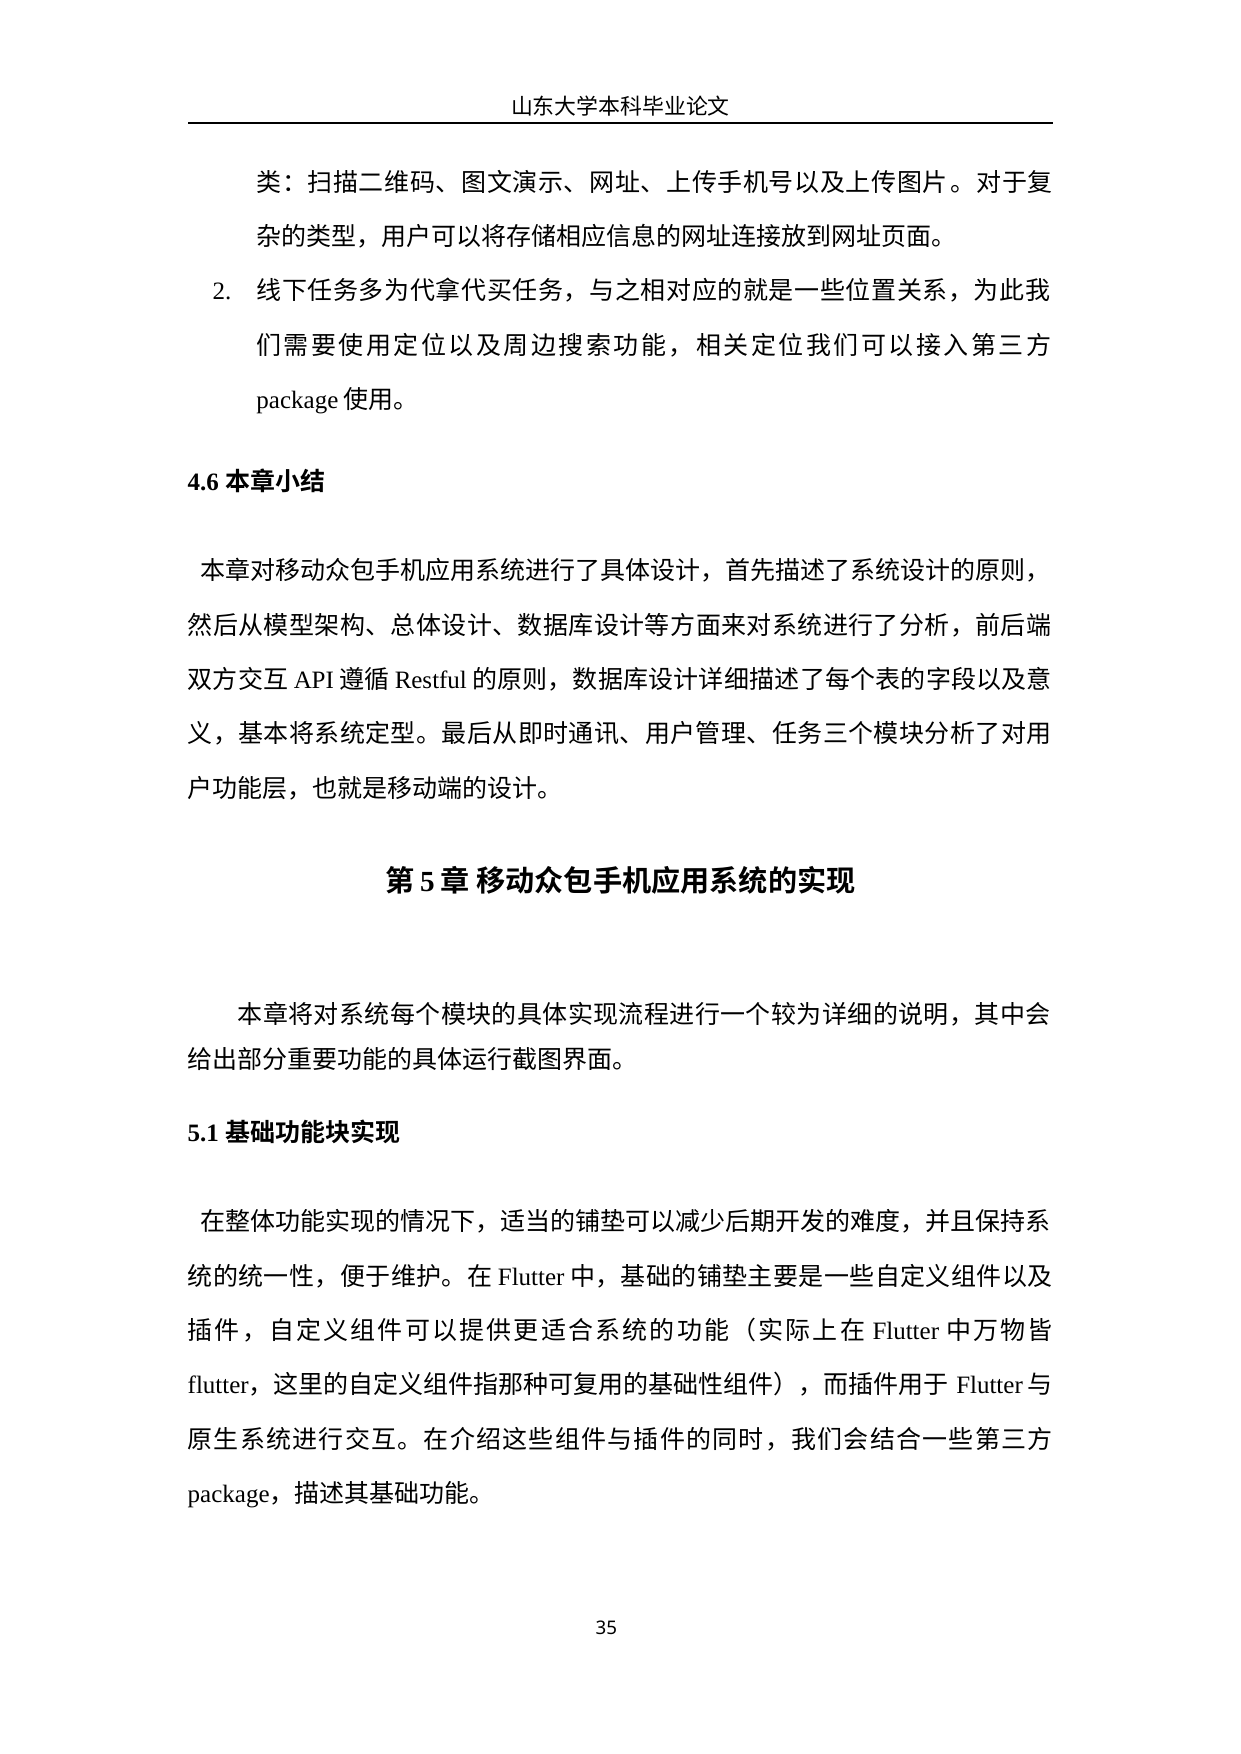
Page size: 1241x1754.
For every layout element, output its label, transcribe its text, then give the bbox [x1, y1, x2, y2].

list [212, 162, 1053, 253]
text 本章将对系统每个模块的具体实现流程进行一个较为详细的说明，其中会给出部分重要功能的具体运行截图界面。 [187, 994, 1053, 1076]
list 线下任务多为代拿代买任务，与之相对应的就是一些位置关系，为此我们需要使用定位以及周边搜索功能，相关定位我们可以接入第三方package使用。 [212, 271, 1053, 416]
subtitle 第5章 移动众包手机应用系统的实现 [187, 858, 1053, 900]
subtitle 5.1 基础功能块实现 [187, 1112, 1053, 1148]
subtitle 4.6 本章小结 [187, 461, 1053, 497]
text 在整体功能实现的情况下，适当的铺垫可以减少后期开发的难度，并且保持系统的统一性，便于维护。在Flutter中，基础的铺垫主要是一些自定义组件以及插件，自定义组件可以提供更适合系统的功能（实际上在Flutter中万物皆flutter，这里的自定义组件指那种可复用的基础性组件），而插件用于Flutter与原生系统进行交互。在介绍这些组件与插件的同时，我们会结合一些第三方package，描述其基础功能。 [187, 1202, 1053, 1510]
text 本章对移动众包手机应用系统进行了具体设计，首先描述了系统设计的原则，然后从模型架构、总体设计、数据库设计等方面来对系统进行了分析，前后端双方交互API遵循Restful的原则，数据库设计详细描述了每个表的字段以及意义，基本将系统定型。最后从即时通讯、用户管理、任务三个模块分析了对用户功能层，也就是移动端的设计。 [187, 551, 1053, 804]
